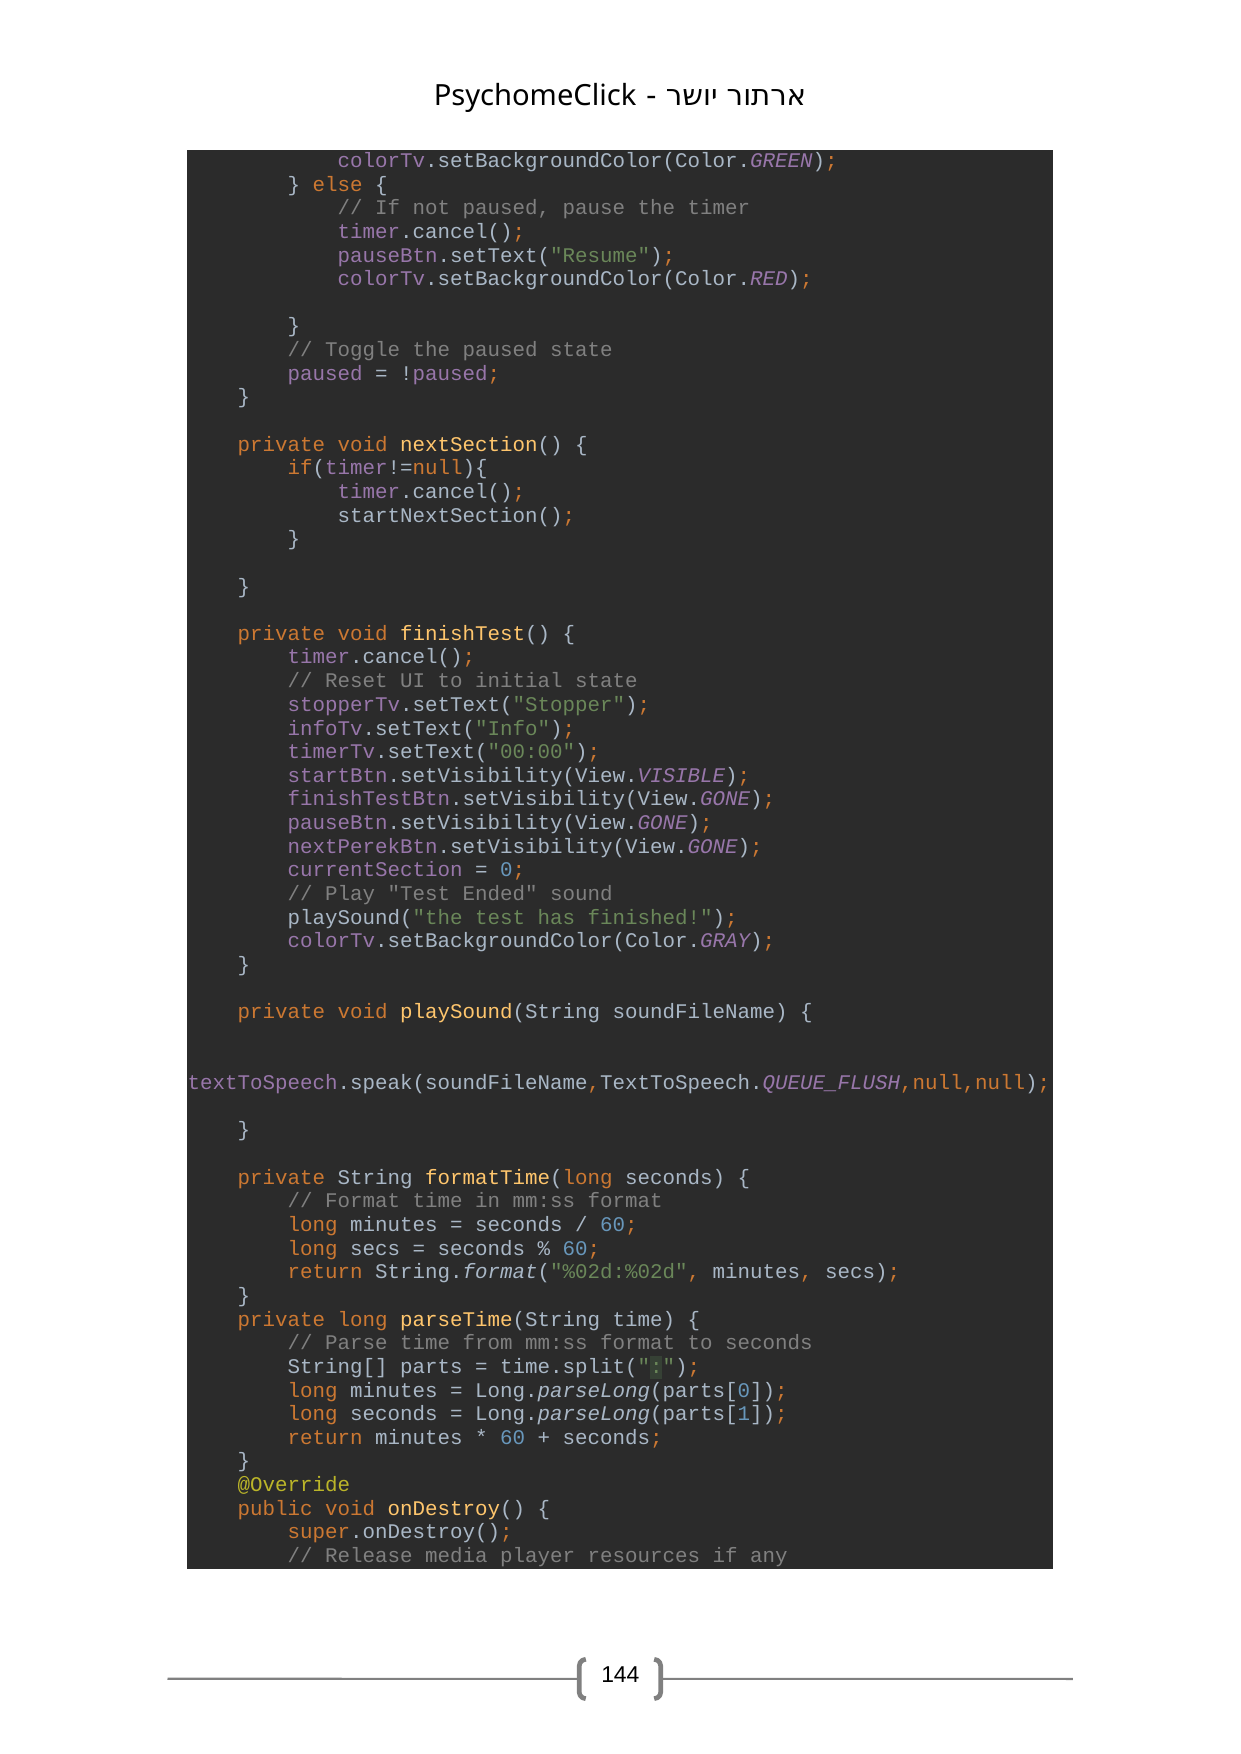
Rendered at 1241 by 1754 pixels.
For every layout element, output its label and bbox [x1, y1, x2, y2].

text [187, 150, 1053, 1569]
